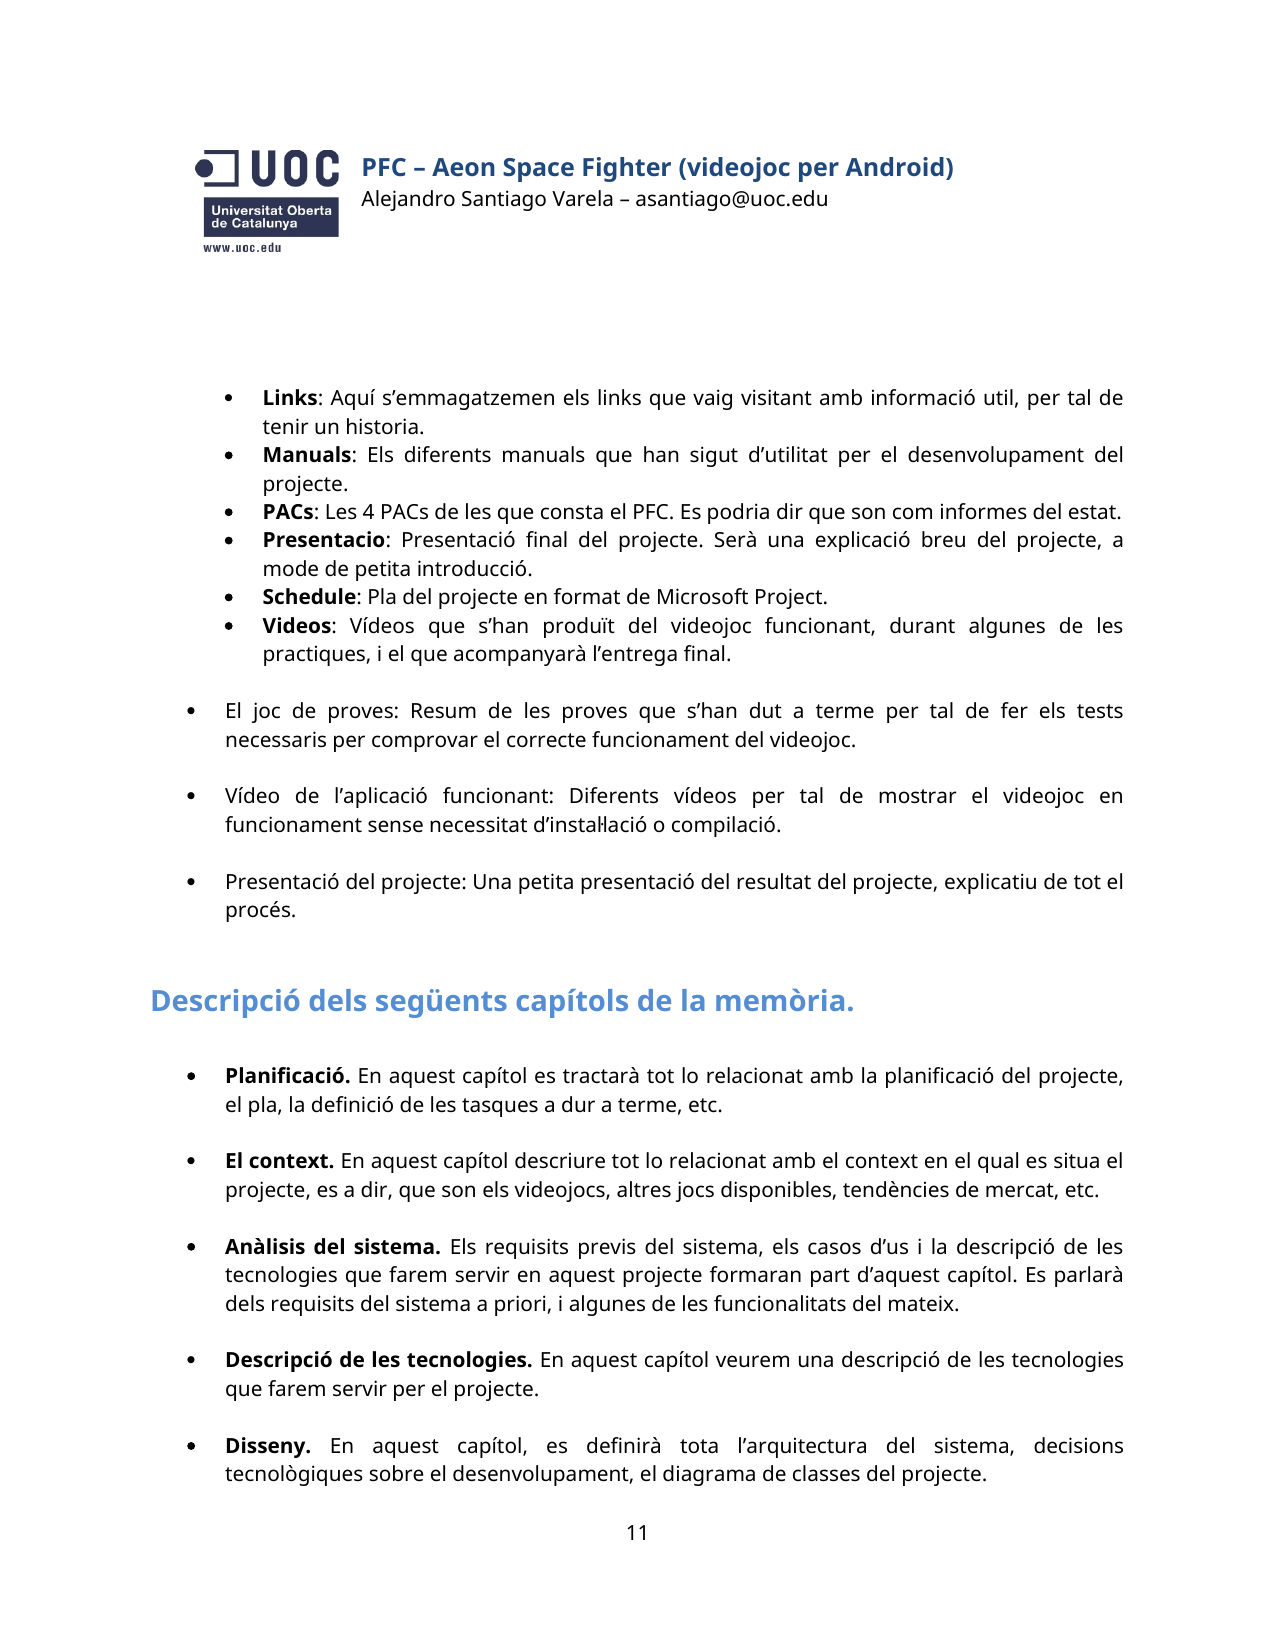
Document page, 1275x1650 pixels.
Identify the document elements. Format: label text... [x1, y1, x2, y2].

list Disseny. En aquest capítol, es definirà tota l’arquitectura del sistema, decisions tecnològiques sobre el desenvolupament, el diagrama de classes del projecte. [187, 1431, 1125, 1488]
list Planificació. En aquest capítol es tractarà tot lo relacionat amb la planificació del projecte, el pla, la definició de les tasques a dur a terme, etc. [187, 1061, 1125, 1118]
list PACs: Les 4 PACs de les que consta el PFC. Es podria dir que son com informes del estat. [225, 497, 1125, 526]
list Presentacio: Presentació final del projecte. Serà una explicació breu del projecte, a mode de petita introducció. [225, 526, 1125, 582]
list Vídeo de l’aplicació funcionant: Diferents vídeos per tal de mostrar el videojoc en funcionament sense necessitat d’instal·lació o compilació. [187, 782, 1125, 838]
list Schedule: Pla del projecte en format de Microsoft Project. [225, 582, 1125, 611]
subtitle Descripció dels següents capítols de la memòria. [150, 981, 1125, 1020]
list Descripció de les tecnologies. En aquest capítol veurem una descripció de les tecnologies que farem servir per el projecte. [187, 1346, 1125, 1402]
list Links: Aquí s’emmagatzemen els links que vaig visitant amb informació util, per tal de tenir un historia. [225, 383, 1125, 440]
list El joc de proves: Resum de les proves que s’han dut a terme per tal de fer els tests necessaris per comprovar el correcte funcionament del videojoc. [187, 696, 1125, 753]
list Manuals: Els diferents manuals que han sigut d’utilitat per el desenvolupament del projecte. [225, 440, 1125, 497]
list Anàlisis del sistema. Els requisits previs del sistema, els casos d’us i la descripció de les tecnologies que farem servir en aquest projecte formaran part d’aquest capítol. Es parlarà dels requisits del sistema a priori, i algunes de les funcionalitats del mateix. [187, 1232, 1125, 1317]
list Presentació del projecte: Una petita presentació del resultat del projecte, explicatiu de tot el procés. [187, 867, 1125, 924]
list Videos: Vídeos que s’han produït del videojoc funcionant, durant algunes de les practiques, i el que acompanyarà l’entrega final. [225, 611, 1125, 668]
picture [195, 150, 339, 252]
list El context. En aquest capítol descriure tot lo relacionat amb el context en el qual es situa el projecte, es a dir, que son els videojocs, altres jocs disponibles, tendències de mercat, etc. [187, 1147, 1125, 1203]
